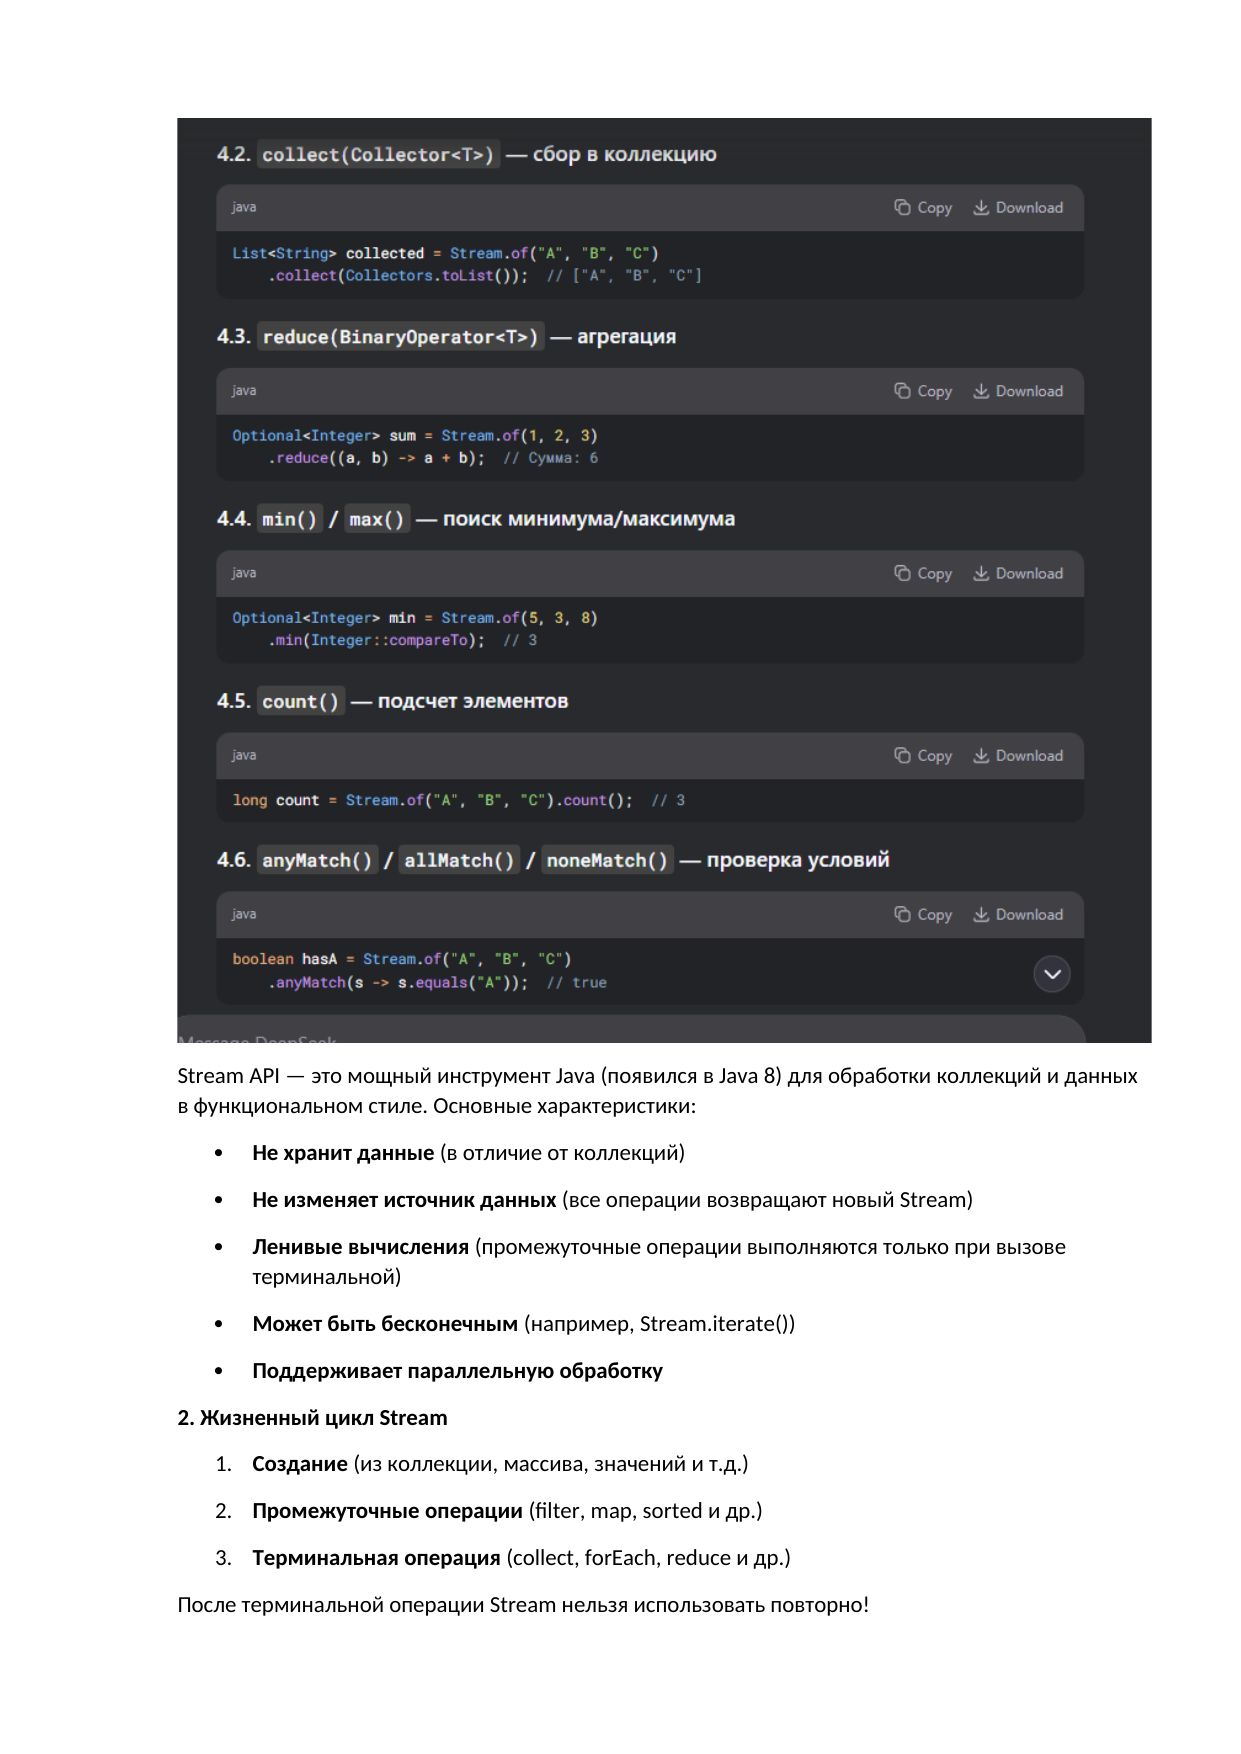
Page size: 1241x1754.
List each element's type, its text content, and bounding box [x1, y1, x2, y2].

list Создание (из коллекции, массива, значений и т.д.) [215, 1449, 1152, 1478]
list Может быть бесконечным (например, Stream.iterate()) [215, 1309, 1152, 1337]
text После терминальной операции Stream нельзя использовать повторно! [177, 1590, 1152, 1618]
list Ленивые вычисления (промежуточные операции выполняются только при вызове терминальной) [215, 1232, 1152, 1290]
text Stream API — это мощный инструмент Java (появился в Java 8) для обработки коллекций и данных в функциональном стиле. Основные характеристики: [177, 1061, 1152, 1119]
list Не изменяет источник данных (все операции возвращают новый Stream) [215, 1185, 1152, 1213]
list Промежуточные операции (filter, map, sorted и др.) [215, 1496, 1152, 1524]
picture [177, 118, 1152, 1043]
list Терминальная операция (collect, forEach, reduce и др.) [215, 1543, 1152, 1571]
text 2. Жизненный цикл Stream [177, 1403, 1152, 1431]
list Не хранит данные (в отличие от коллекций) [215, 1138, 1152, 1166]
list Поддерживает параллельную обработку [215, 1356, 1152, 1384]
